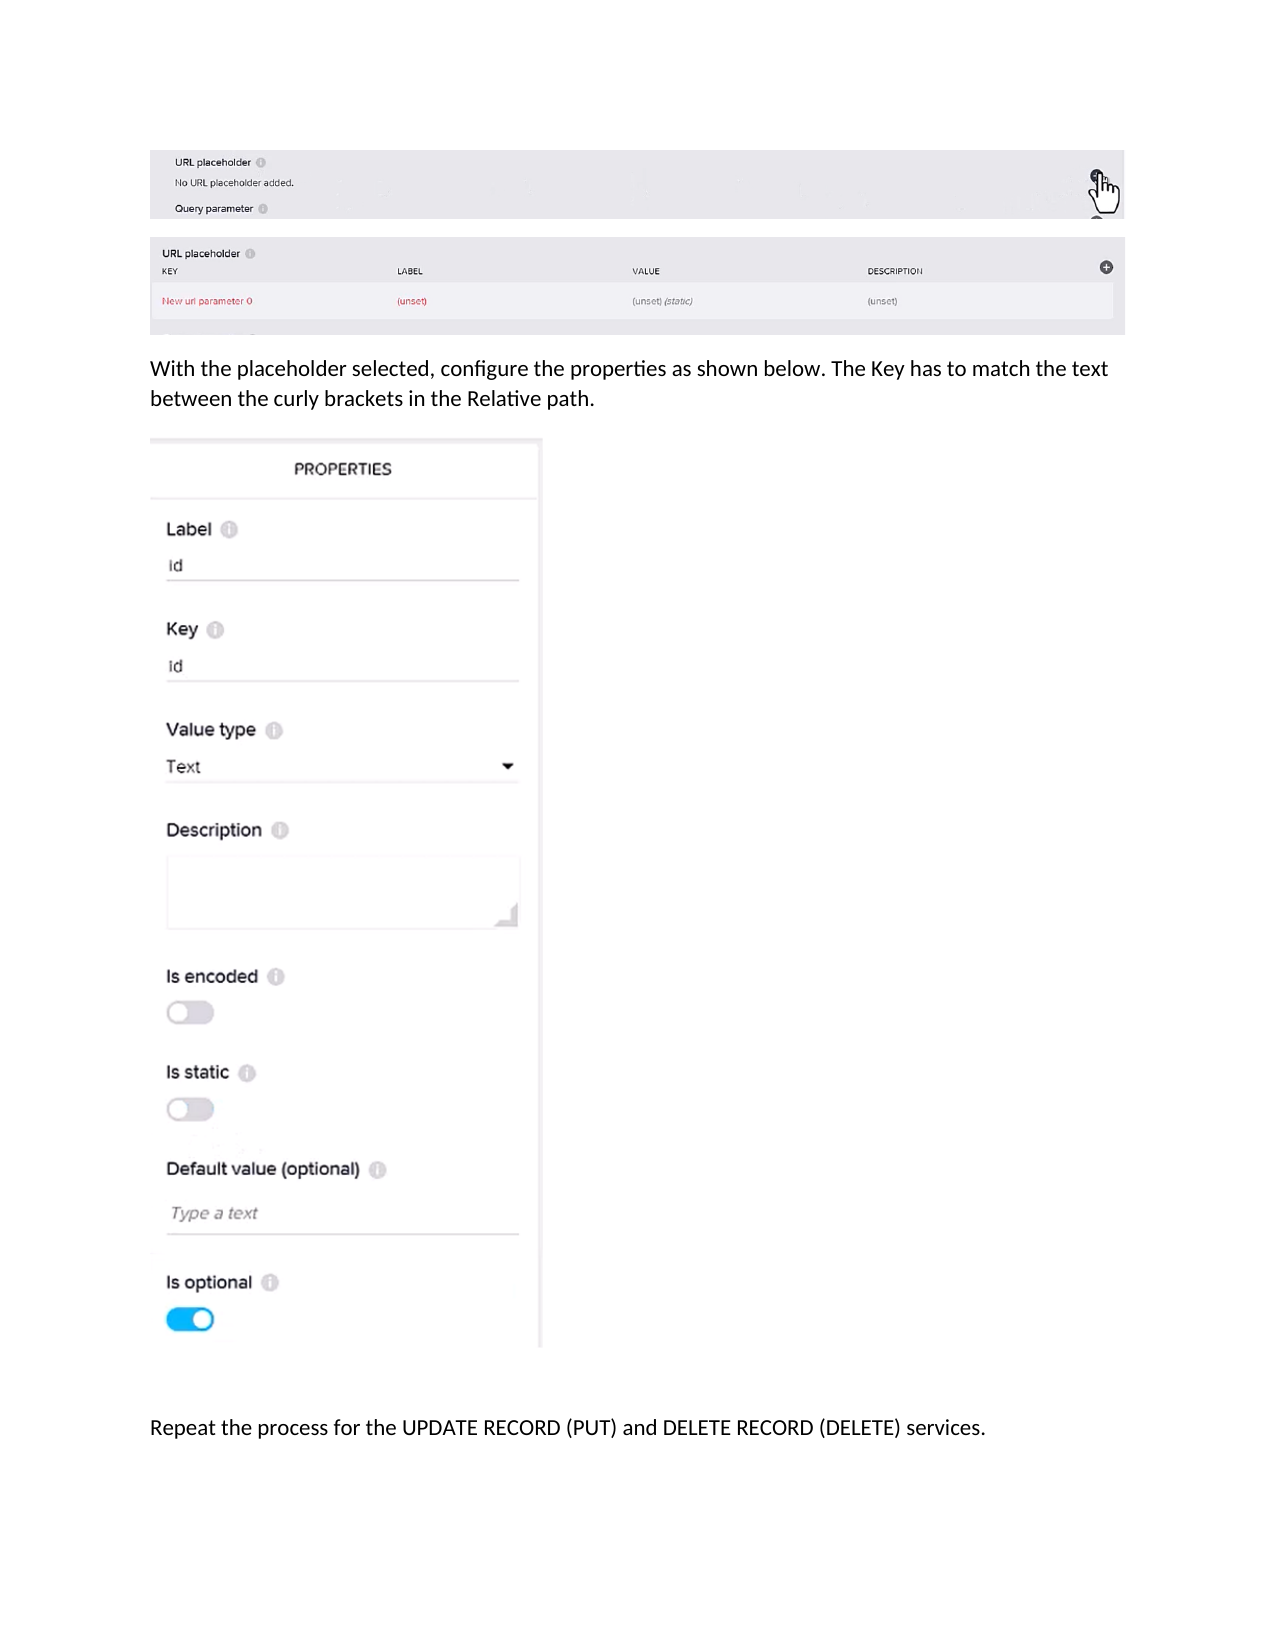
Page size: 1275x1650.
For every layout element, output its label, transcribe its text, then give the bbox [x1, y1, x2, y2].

picture [150, 150, 1125, 219]
picture [150, 237, 1125, 335]
text Repeat the process for the UPDATE RECORD (PUT) and DELETE RECORD (DELETE) services. [150, 1413, 1125, 1441]
text With the placeholder selected, configure the properties as shown below. The Key has to match the text between the curly brackets in the Relative path. [150, 354, 1125, 412]
picture [150, 431, 543, 1348]
